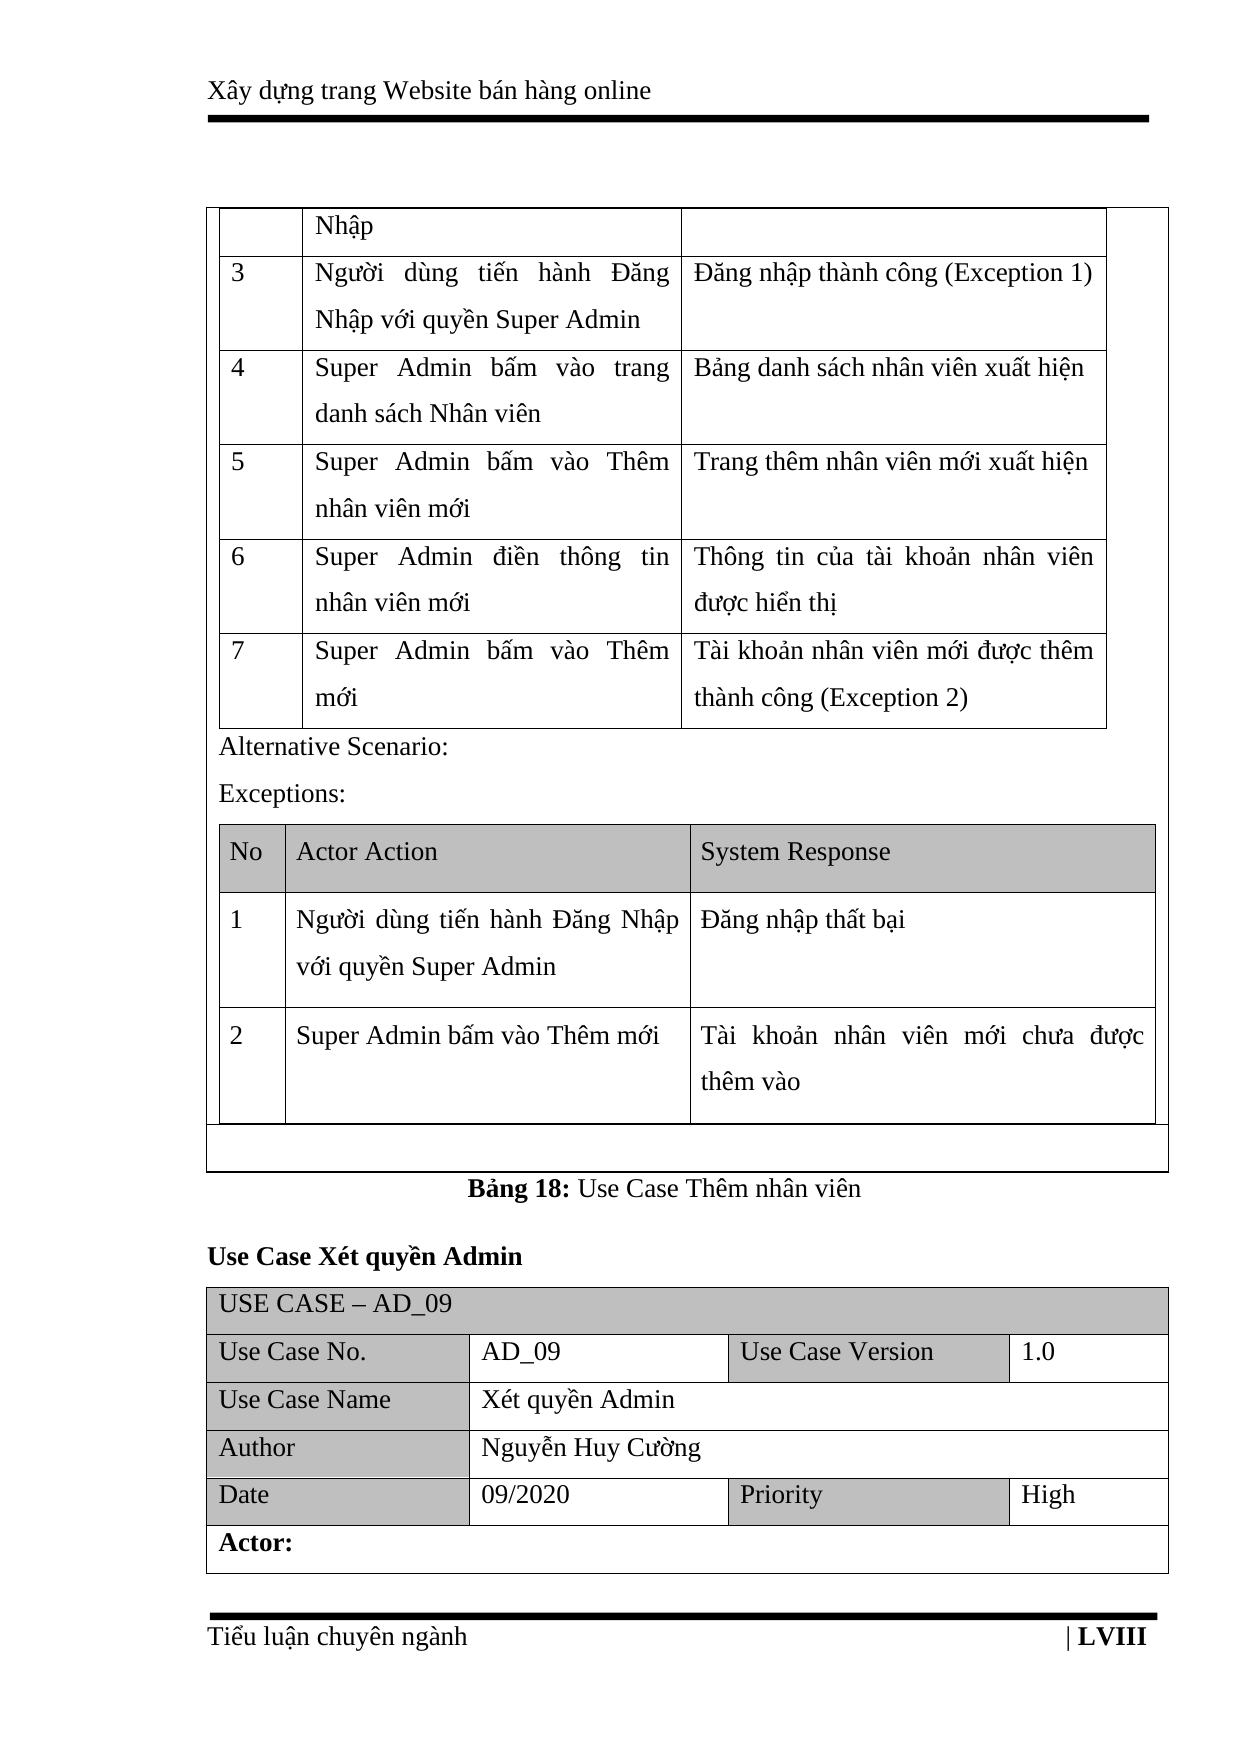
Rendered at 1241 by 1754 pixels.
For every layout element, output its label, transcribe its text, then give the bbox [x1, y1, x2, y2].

table_cell AD_09 [470, 1335, 728, 1382]
table_cell Use Case No. [207, 1335, 469, 1382]
table_cell [207, 1125, 1168, 1171]
table_header USE CASE – AD_09 [207, 1288, 1168, 1334]
text Bảng 18: Use Case Thêm nhân viên [207, 1173, 1122, 1203]
subtitle Use Case Xét quyền Admin [207, 1240, 1122, 1271]
table_cell Use Case Version [729, 1335, 1009, 1382]
table_cell Author [207, 1431, 469, 1477]
table_cell 1.0 [1010, 1335, 1168, 1382]
table_cell Priority [729, 1479, 1009, 1525]
table_cell Xét quyền Admin [470, 1383, 1168, 1430]
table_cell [207, 1526, 1168, 1573]
table_cell Nguyễn Huy Cường [470, 1431, 1168, 1477]
table_cell High [1010, 1479, 1168, 1525]
table_cell Use Case Name [207, 1383, 469, 1430]
table_cell Date [207, 1479, 469, 1525]
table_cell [207, 208, 1168, 1124]
table_cell 09/2020 [470, 1479, 728, 1525]
